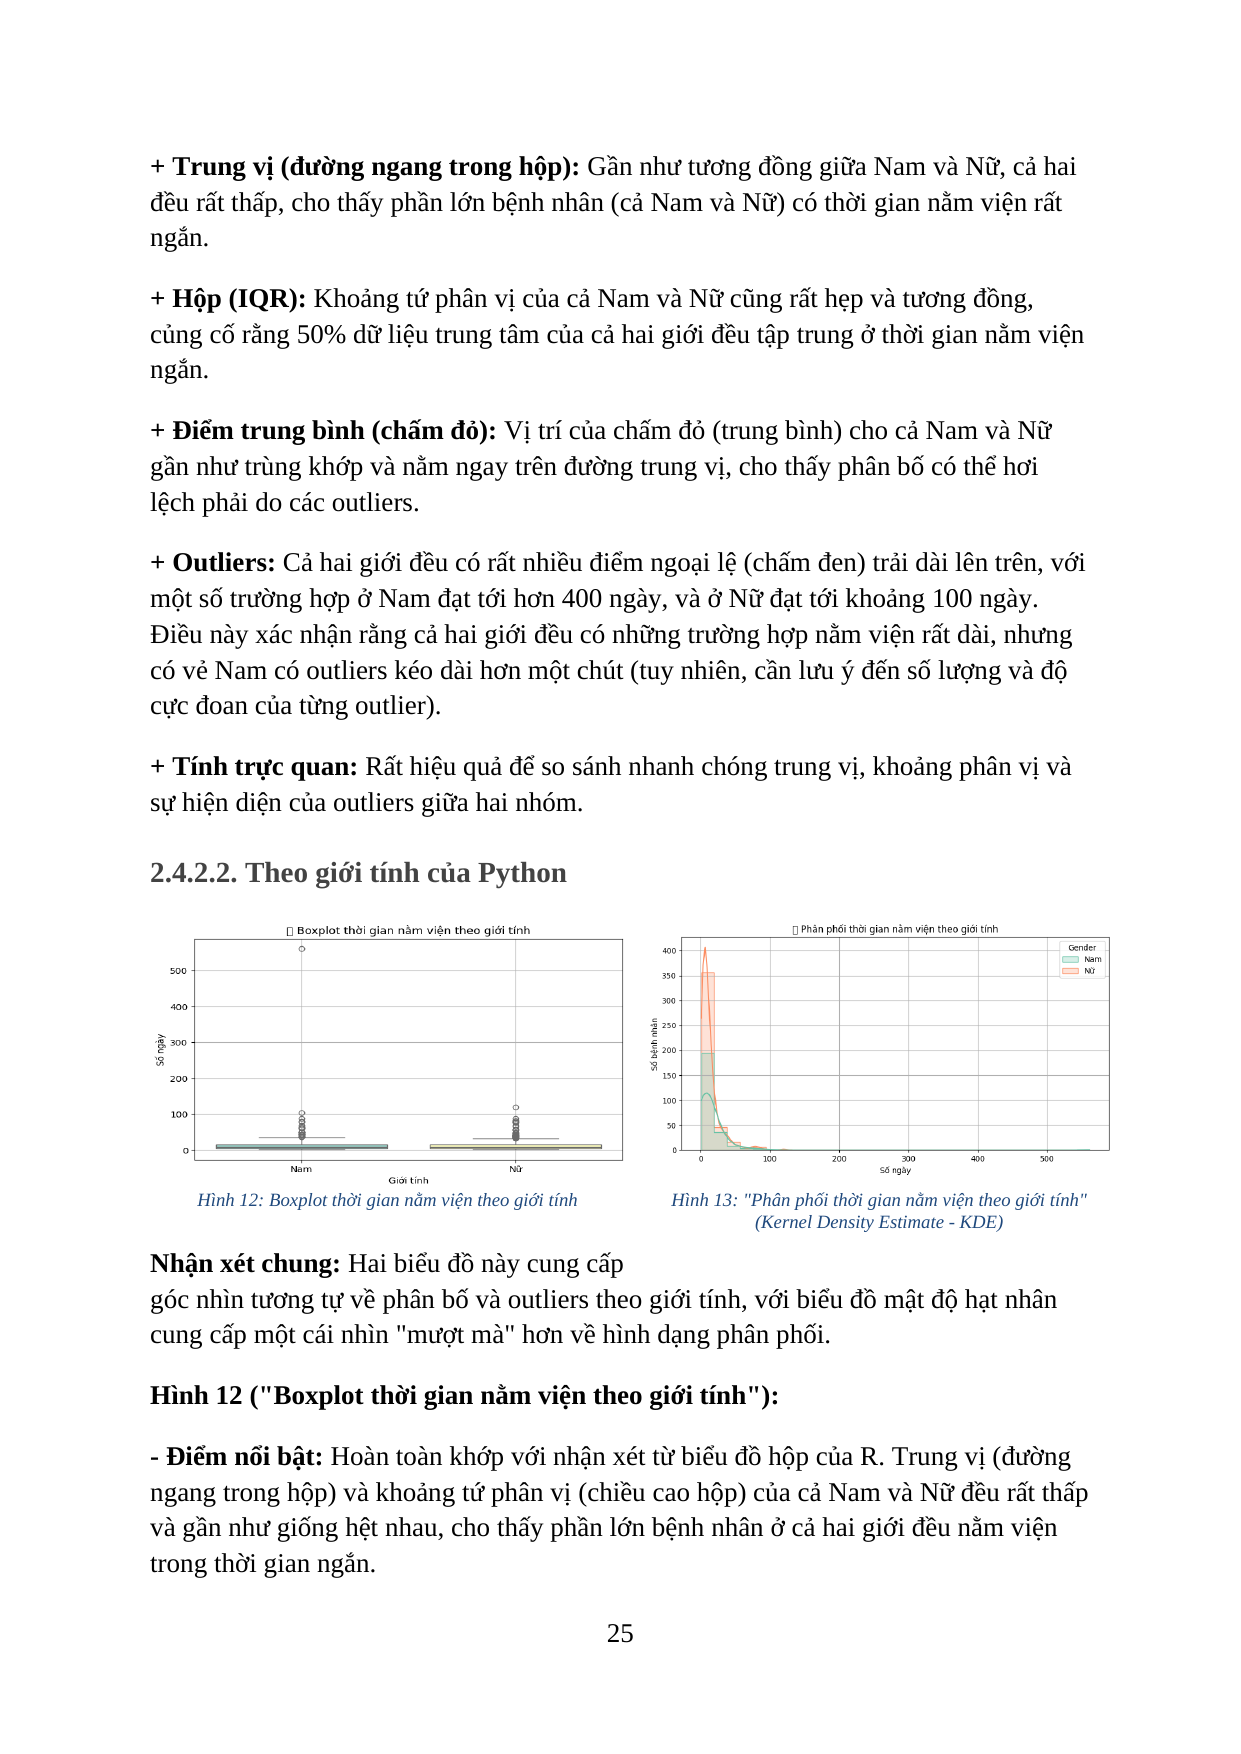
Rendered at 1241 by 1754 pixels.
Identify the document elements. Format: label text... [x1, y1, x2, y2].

text + Điểm trung bình (chấm đỏ): Vị trí của chấm đỏ (trung bình) cho cả Nam và Nữ gần như trùng khớp và nằm ngay trên đường trung vị, cho thấy phân bố có thể hơi lệch phải do các outliers. [150, 414, 1090, 517]
picture [645, 918, 1111, 1179]
text + Tính trực quan: Rất hiệu quả để so sánh nhanh chóng trung vị, khoảng phân vị và sự hiện diện của outliers giữa hai nhóm. [150, 750, 1090, 817]
text Hình 12 ("Boxplot thời gian nằm viện theo giới tính"): [150, 1379, 1090, 1411]
text + Hộp (IQR): Khoảng tứ phân vị của cả Nam và Nữ cũng rất hẹp và tương đồng, củng cố rằng 50% dữ liệu trung tâm của cả hai giới đều tập trung ở thời gian nằm viện ngắn. [150, 282, 1090, 385]
picture [148, 919, 627, 1188]
text + Trung vị (đường ngang trong hộp): Gần như tương đồng giữa Nam và Nữ, cả hai đều rất thấp, cho thấy phần lớn bệnh nhân (cả Nam và Nữ) có thời gian nằm viện rất ngắn. [150, 150, 1090, 253]
text - Điểm nổi bật: Hoàn toàn khớp với nhận xét từ biểu đồ hộp của R. Trung vị (đường ngang trong hộp) và khoảng tứ phân vị (chiều cao hộp) của cả Nam và Nữ đều rất thấp và gần như giống hệt nhau, cho thấy phần lớn bệnh nhân ở cả hai giới đều nằm viện trong thời gian ngắn. [150, 1440, 1090, 1578]
text + Outliers: Cả hai giới đều có rất nhiều điểm ngoại lệ (chấm đen) trải dài lên trên, với một số trường hợp ở Nam đạt tới hơn 400 ngày, và ở Nữ đạt tới khoảng 100 ngày. Điều này xác nhận rằng cả hai giới đều có những trường hợp nằm viện rất dài, nhưng có vẻ Nam có outliers kéo dài hơn một chút (tuy nhiên, cần lưu ý đến số lượng và độ cực đoan của từng outlier). [150, 547, 1090, 721]
subtitle 2.4.2.2. Theo giới tính của Python [150, 855, 1090, 888]
